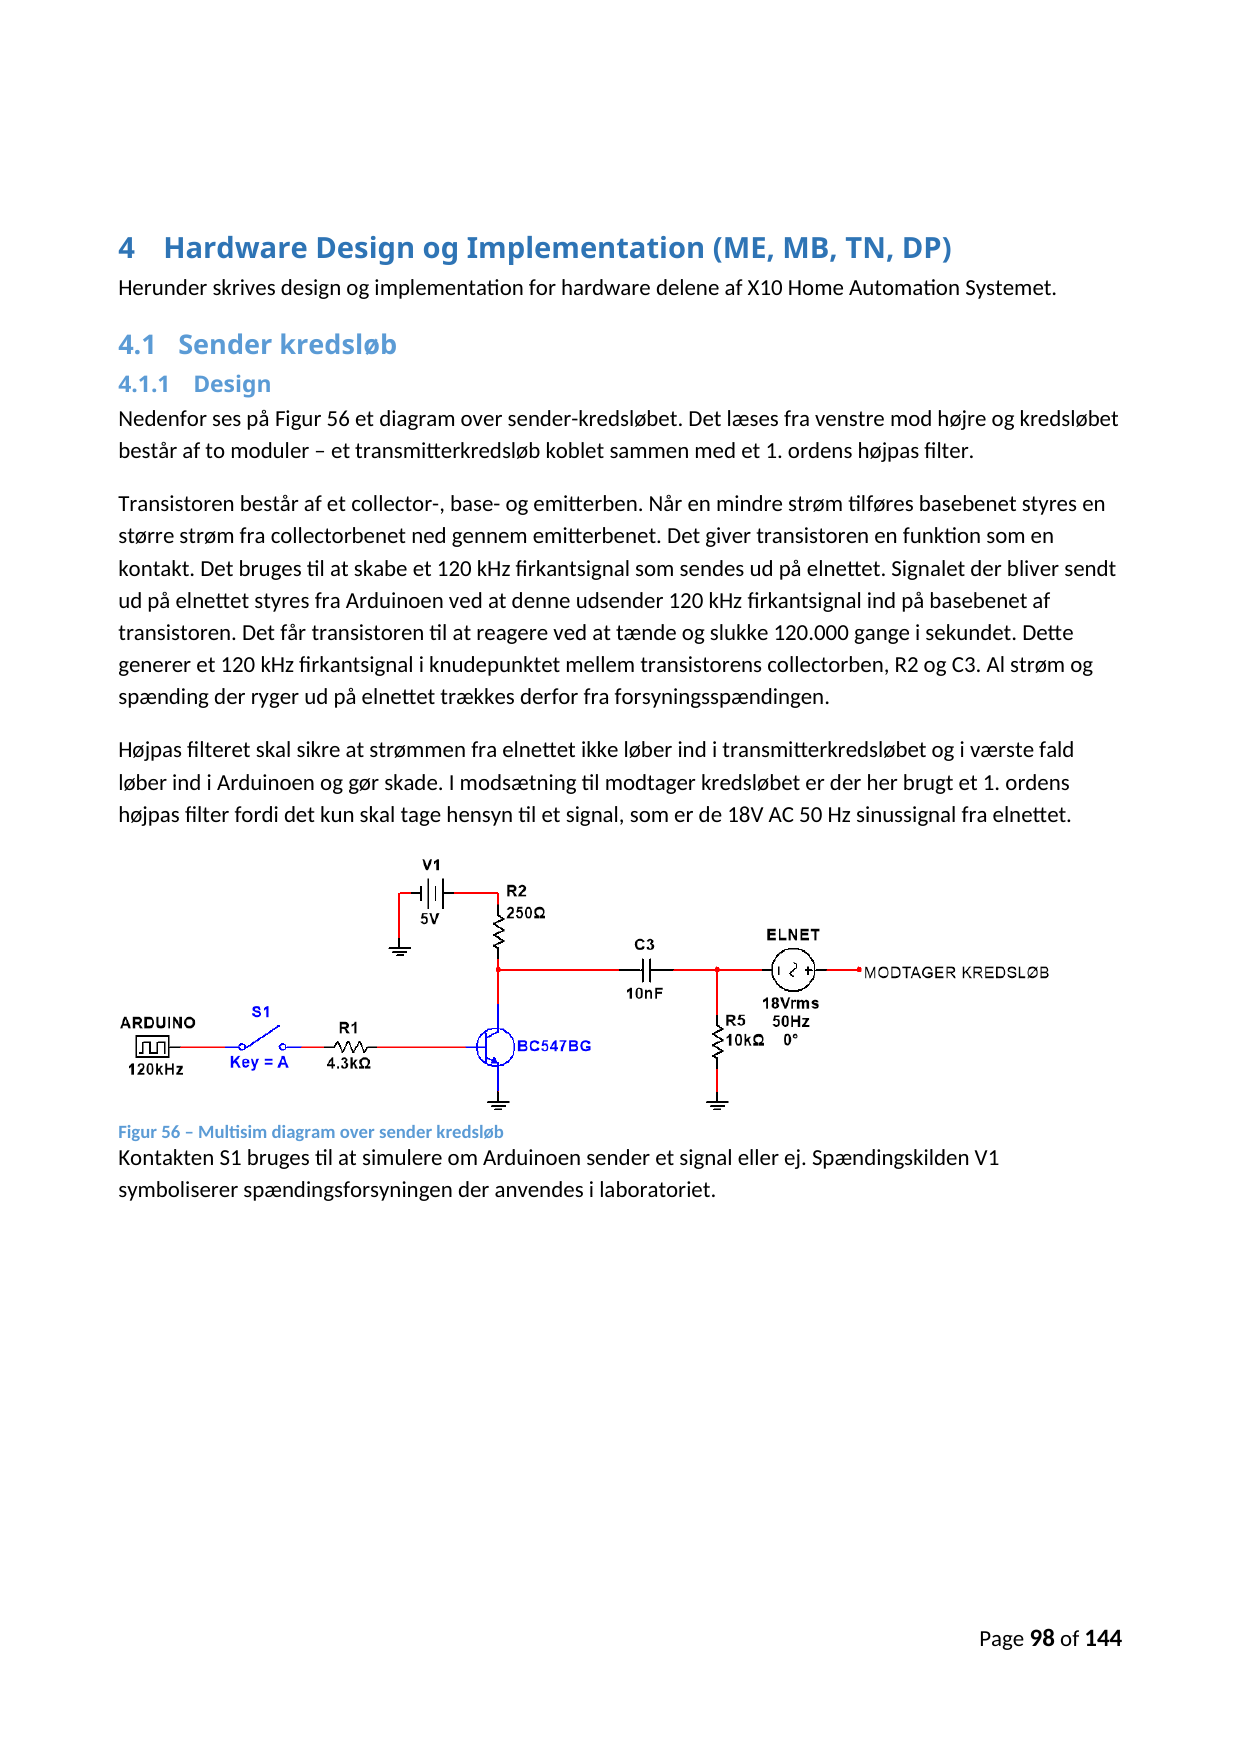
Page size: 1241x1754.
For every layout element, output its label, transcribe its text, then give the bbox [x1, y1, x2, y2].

picture [118, 852, 1059, 1117]
subtitle Design [118, 368, 1122, 399]
subtitle Hardware Design og Implementation (ME, MB, TN, DP) [118, 227, 1122, 267]
text Højpas filteret skal sikre at strømmen fra elnettet ikke løber ind i transmitterkredsløbet og i værste fald løber ind i Arduinoen og gør skade. I modsætning til modtager kredsløbet er der her brugt et 1. ordens højpas filter fordi det kun skal tage hensyn til et signal, som er de 18V AC 50 Hz sinussignal fra elnettet. [118, 736, 1122, 828]
text Nedenfor ses på Figur 49 et diagram over sender-kredsløbet. Det læses fra venstre mod højre og kredsløbet består af to moduler – et transmitterkredsløb koblet sammen med et 1. ordens højpas filter. [118, 404, 1122, 464]
text Transistoren består af et collector-, base- og emitterben. Når en mindre strøm tilføres basebenet styres en større strøm fra collectorbenet ned gennem emitterbenet. Det giver transistoren en funktion som en kontakt. Det bruges til at skabe et 120 kHz firkantsignal som sendes ud på elnettet. Signalet der bliver sendt ud på elnettet styres fra Arduinoen ved at denne udsender 120 kHz firkantsignal ind på basebenet af transistoren. Det får transistoren til at reagere ved at tænde og slukke 120.000 gange i sekundet. Dette generer et 120 kHz firkantsignal i knudepunktet mellem transistorens collectorben, R2 og C3. Al strøm og spænding der ryger ud på elnettet trækkes derfor fra forsyningsspændingen. [118, 489, 1122, 711]
text Figur 56 – Multisim diagram over sender kredsløb [118, 1121, 1122, 1143]
subtitle Sender kredsløb [118, 326, 1122, 363]
text Kontakten S1 bruges til at simulere om Arduinoen sender et signal eller ej. Spændingskilden V1 symboliserer spændingsforsyningen der anvendes i laboratoriet. [118, 1143, 1122, 1204]
text Herunder skrives design og implementation for hardware delene af X10 Home Automation Systemet. [118, 273, 1122, 301]
